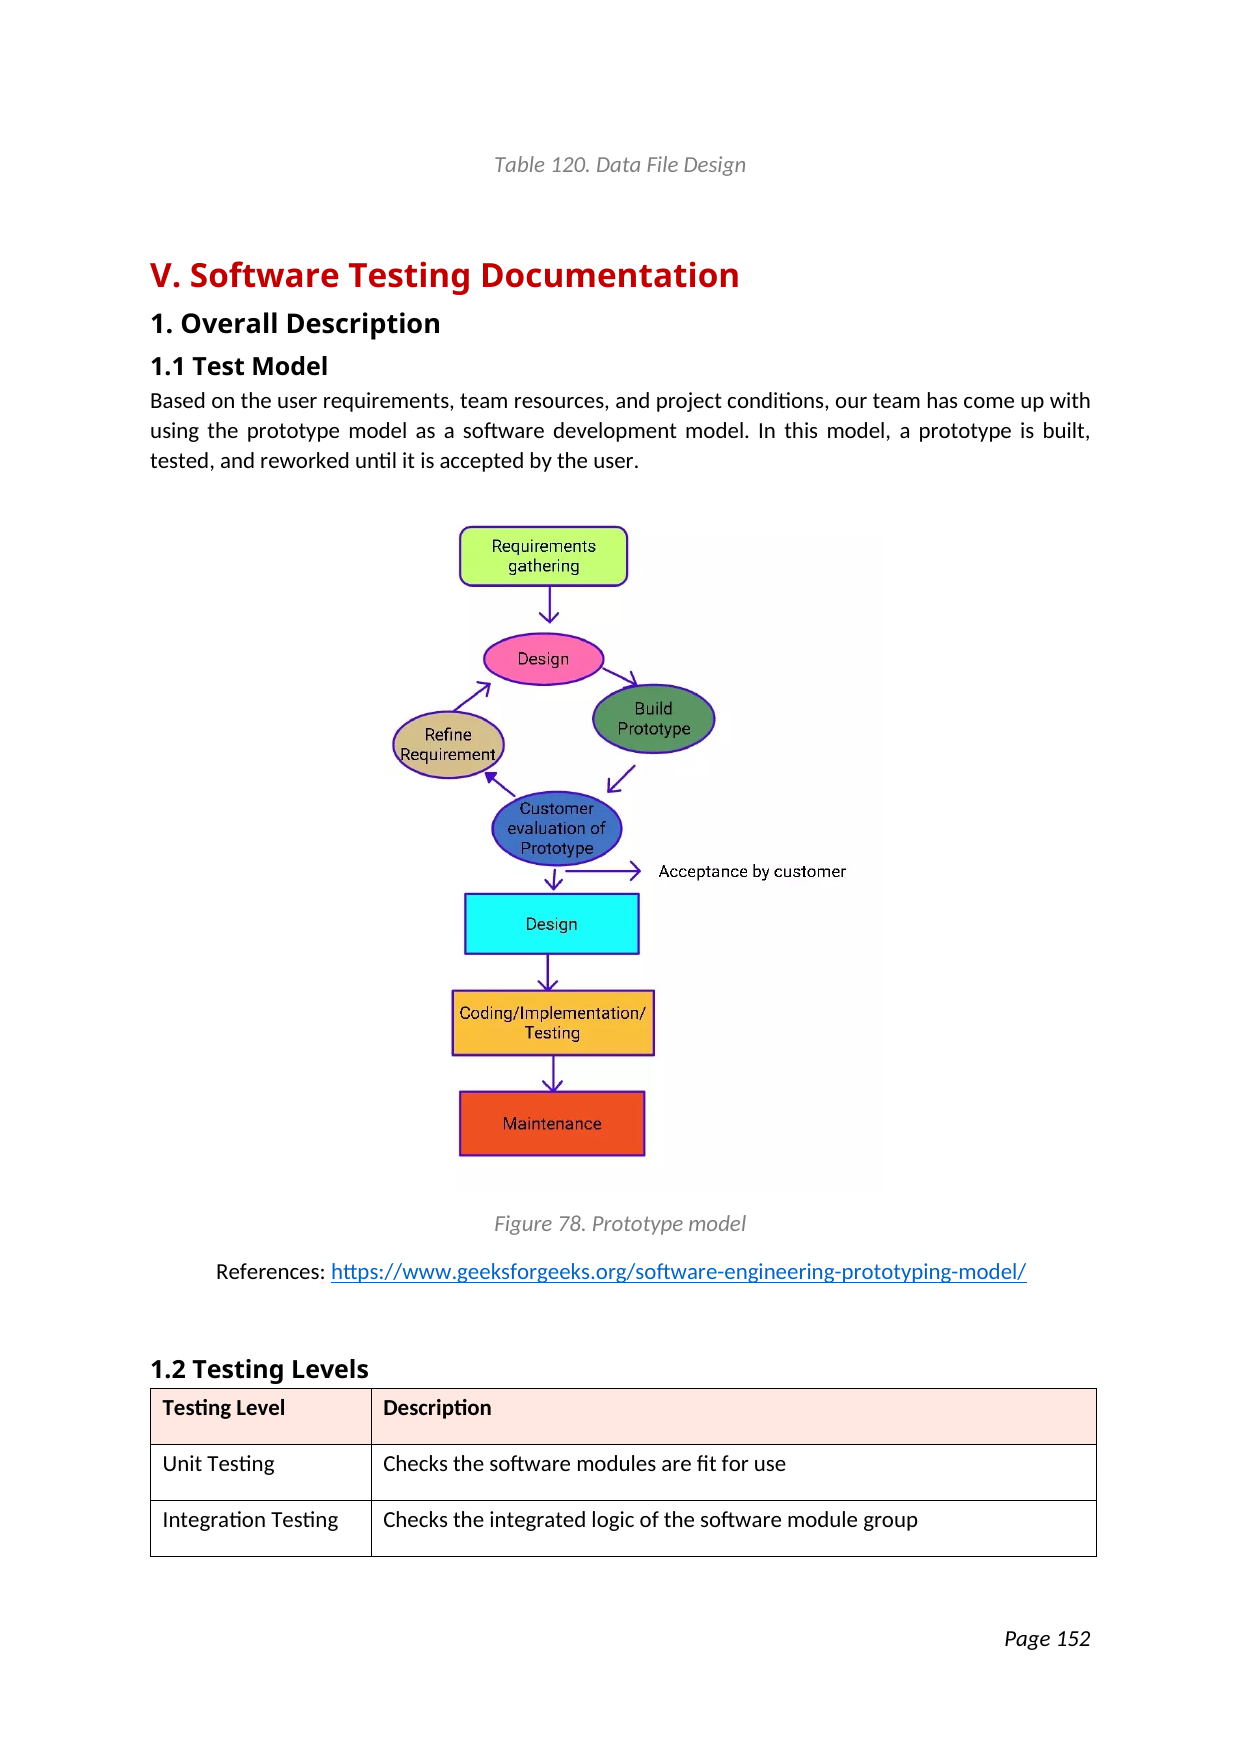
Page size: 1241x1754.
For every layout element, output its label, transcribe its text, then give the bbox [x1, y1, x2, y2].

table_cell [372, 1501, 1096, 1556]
subtitle 1. Overall Description [150, 305, 1093, 342]
subtitle V. Software Testing Documentation [150, 252, 1093, 297]
text Table 120. Data File Design [150, 150, 1093, 178]
text Based on the user requirements, team resources, and project conditions, our team has come up with using the prototype model as a software development model. In this model, a prototype is built, tested, and reworked until it is accepted by the user. [150, 386, 1093, 474]
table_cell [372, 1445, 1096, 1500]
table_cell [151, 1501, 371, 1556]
picture [358, 493, 885, 1190]
text References: https://www.geeksforgeeks.org/software-engineering-prototyping-model/ [150, 1257, 1093, 1286]
subtitle 1.1 Test Model [150, 349, 1093, 383]
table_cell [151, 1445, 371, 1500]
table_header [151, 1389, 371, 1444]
subtitle 1.2 Testing Levels [150, 1351, 1093, 1385]
text Figure 78. Prototype model [150, 1209, 1093, 1237]
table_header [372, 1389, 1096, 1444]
